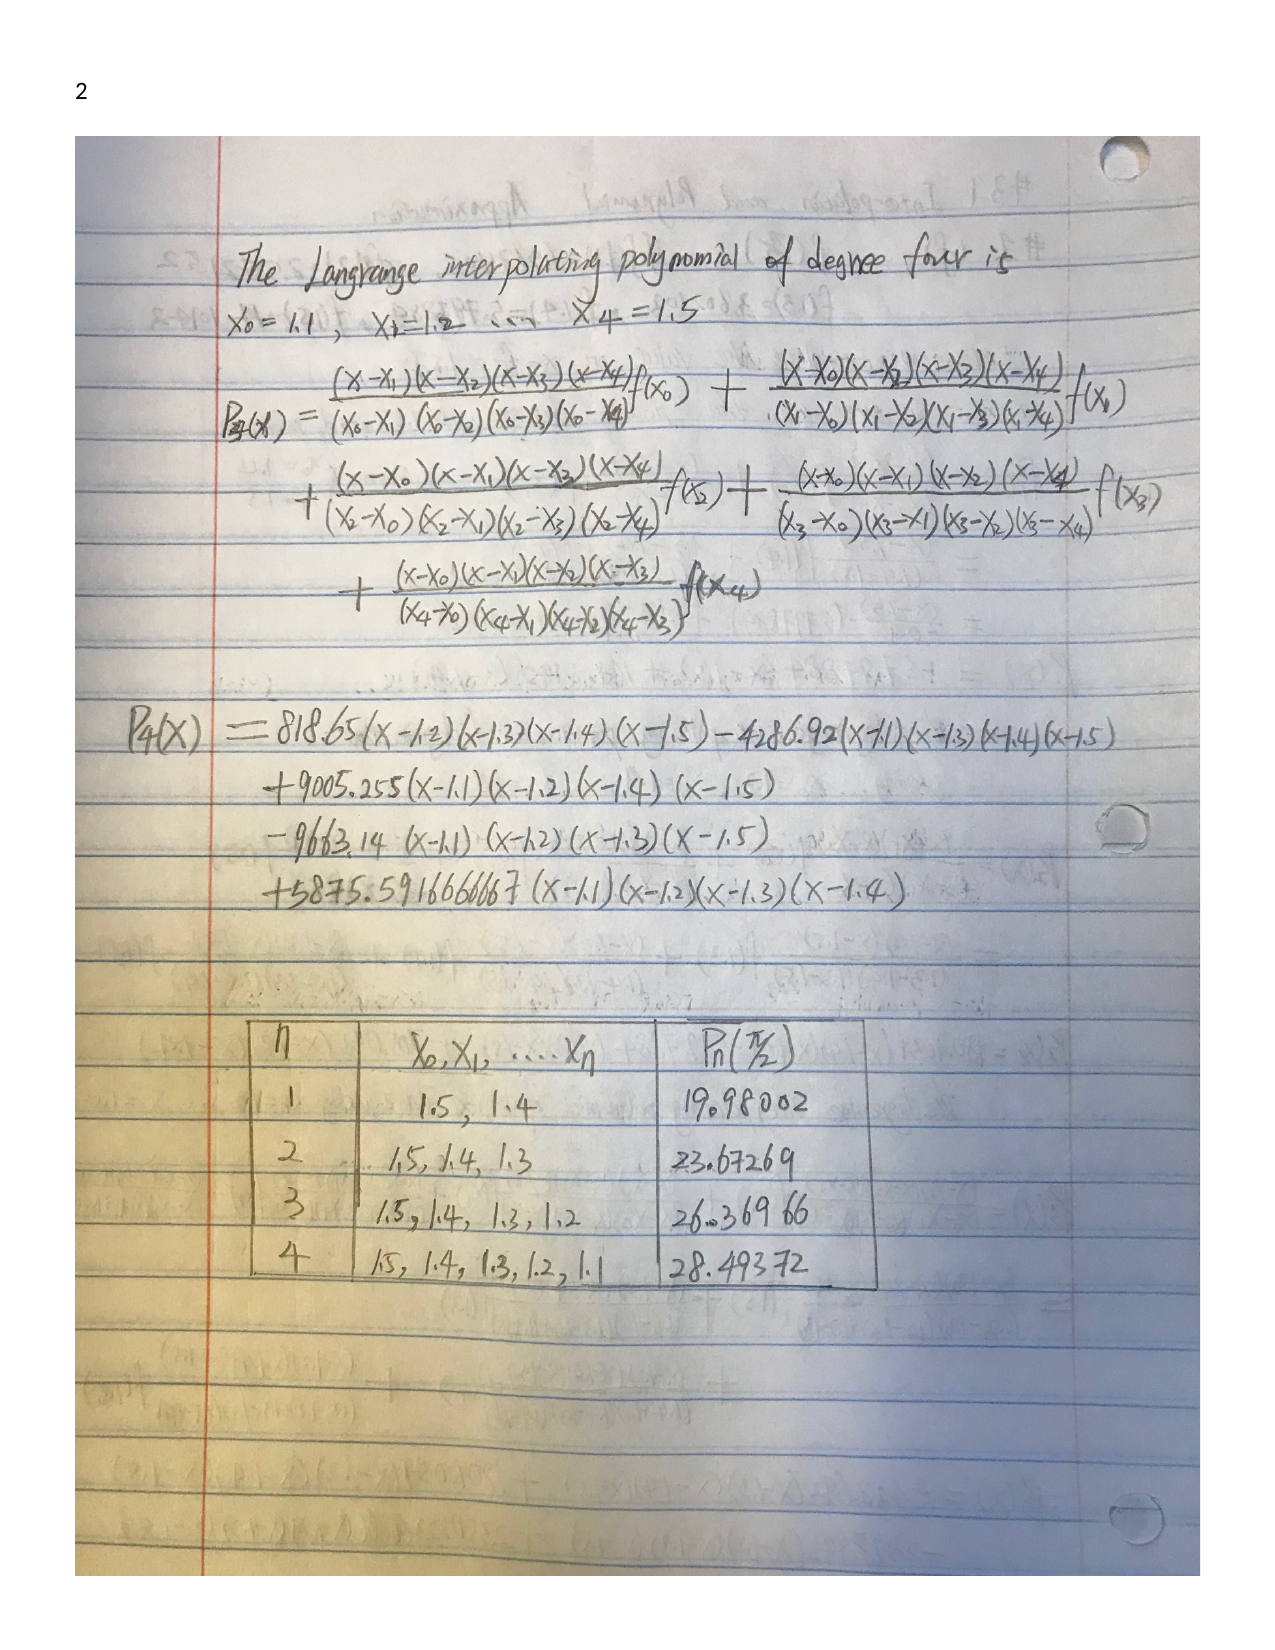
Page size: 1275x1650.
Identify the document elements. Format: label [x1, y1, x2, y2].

picture [75, 136, 1200, 1576]
